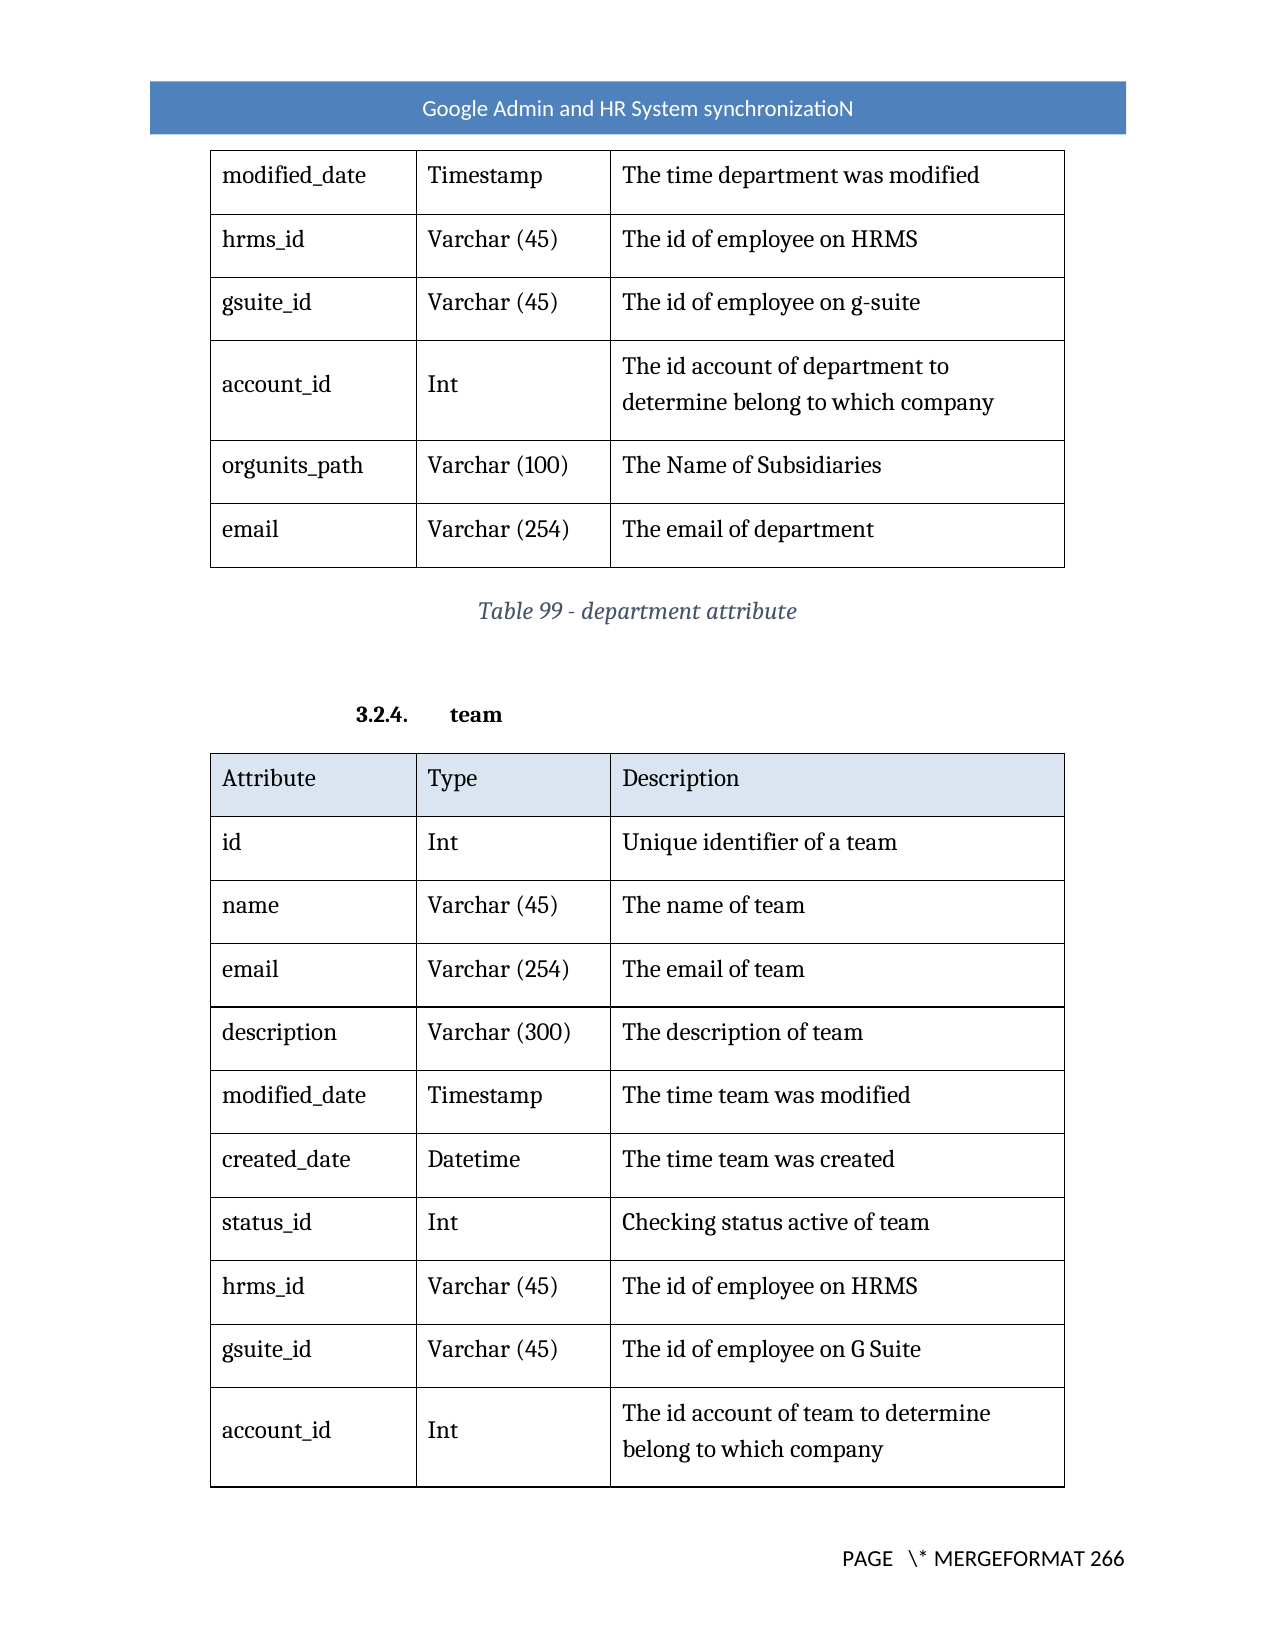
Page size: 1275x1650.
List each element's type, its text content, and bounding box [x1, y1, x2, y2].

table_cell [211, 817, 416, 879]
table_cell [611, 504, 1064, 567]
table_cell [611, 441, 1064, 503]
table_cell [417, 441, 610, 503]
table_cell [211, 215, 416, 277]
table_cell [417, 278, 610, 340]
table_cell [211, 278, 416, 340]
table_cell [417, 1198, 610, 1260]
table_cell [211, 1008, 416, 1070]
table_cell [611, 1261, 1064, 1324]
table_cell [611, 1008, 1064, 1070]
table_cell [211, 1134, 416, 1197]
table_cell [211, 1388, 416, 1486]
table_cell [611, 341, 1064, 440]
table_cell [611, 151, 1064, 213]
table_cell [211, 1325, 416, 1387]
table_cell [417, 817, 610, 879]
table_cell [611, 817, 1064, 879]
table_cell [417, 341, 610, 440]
subtitle team [356, 702, 1125, 728]
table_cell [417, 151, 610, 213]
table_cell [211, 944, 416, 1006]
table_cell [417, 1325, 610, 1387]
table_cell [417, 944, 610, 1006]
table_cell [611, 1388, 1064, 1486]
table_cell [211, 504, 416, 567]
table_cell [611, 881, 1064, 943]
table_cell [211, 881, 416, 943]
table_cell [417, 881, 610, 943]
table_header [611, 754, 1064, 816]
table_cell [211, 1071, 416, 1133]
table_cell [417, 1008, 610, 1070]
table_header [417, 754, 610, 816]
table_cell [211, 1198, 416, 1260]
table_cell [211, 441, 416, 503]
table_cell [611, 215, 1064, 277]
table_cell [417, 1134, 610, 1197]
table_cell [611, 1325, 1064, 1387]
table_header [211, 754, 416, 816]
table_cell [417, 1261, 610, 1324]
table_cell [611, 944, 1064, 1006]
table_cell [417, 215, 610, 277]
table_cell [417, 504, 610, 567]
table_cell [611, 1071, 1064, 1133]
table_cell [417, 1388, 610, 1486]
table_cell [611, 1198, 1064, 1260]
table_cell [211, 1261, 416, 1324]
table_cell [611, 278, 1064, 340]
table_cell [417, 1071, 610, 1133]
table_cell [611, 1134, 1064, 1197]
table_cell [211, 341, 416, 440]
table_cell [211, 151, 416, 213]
